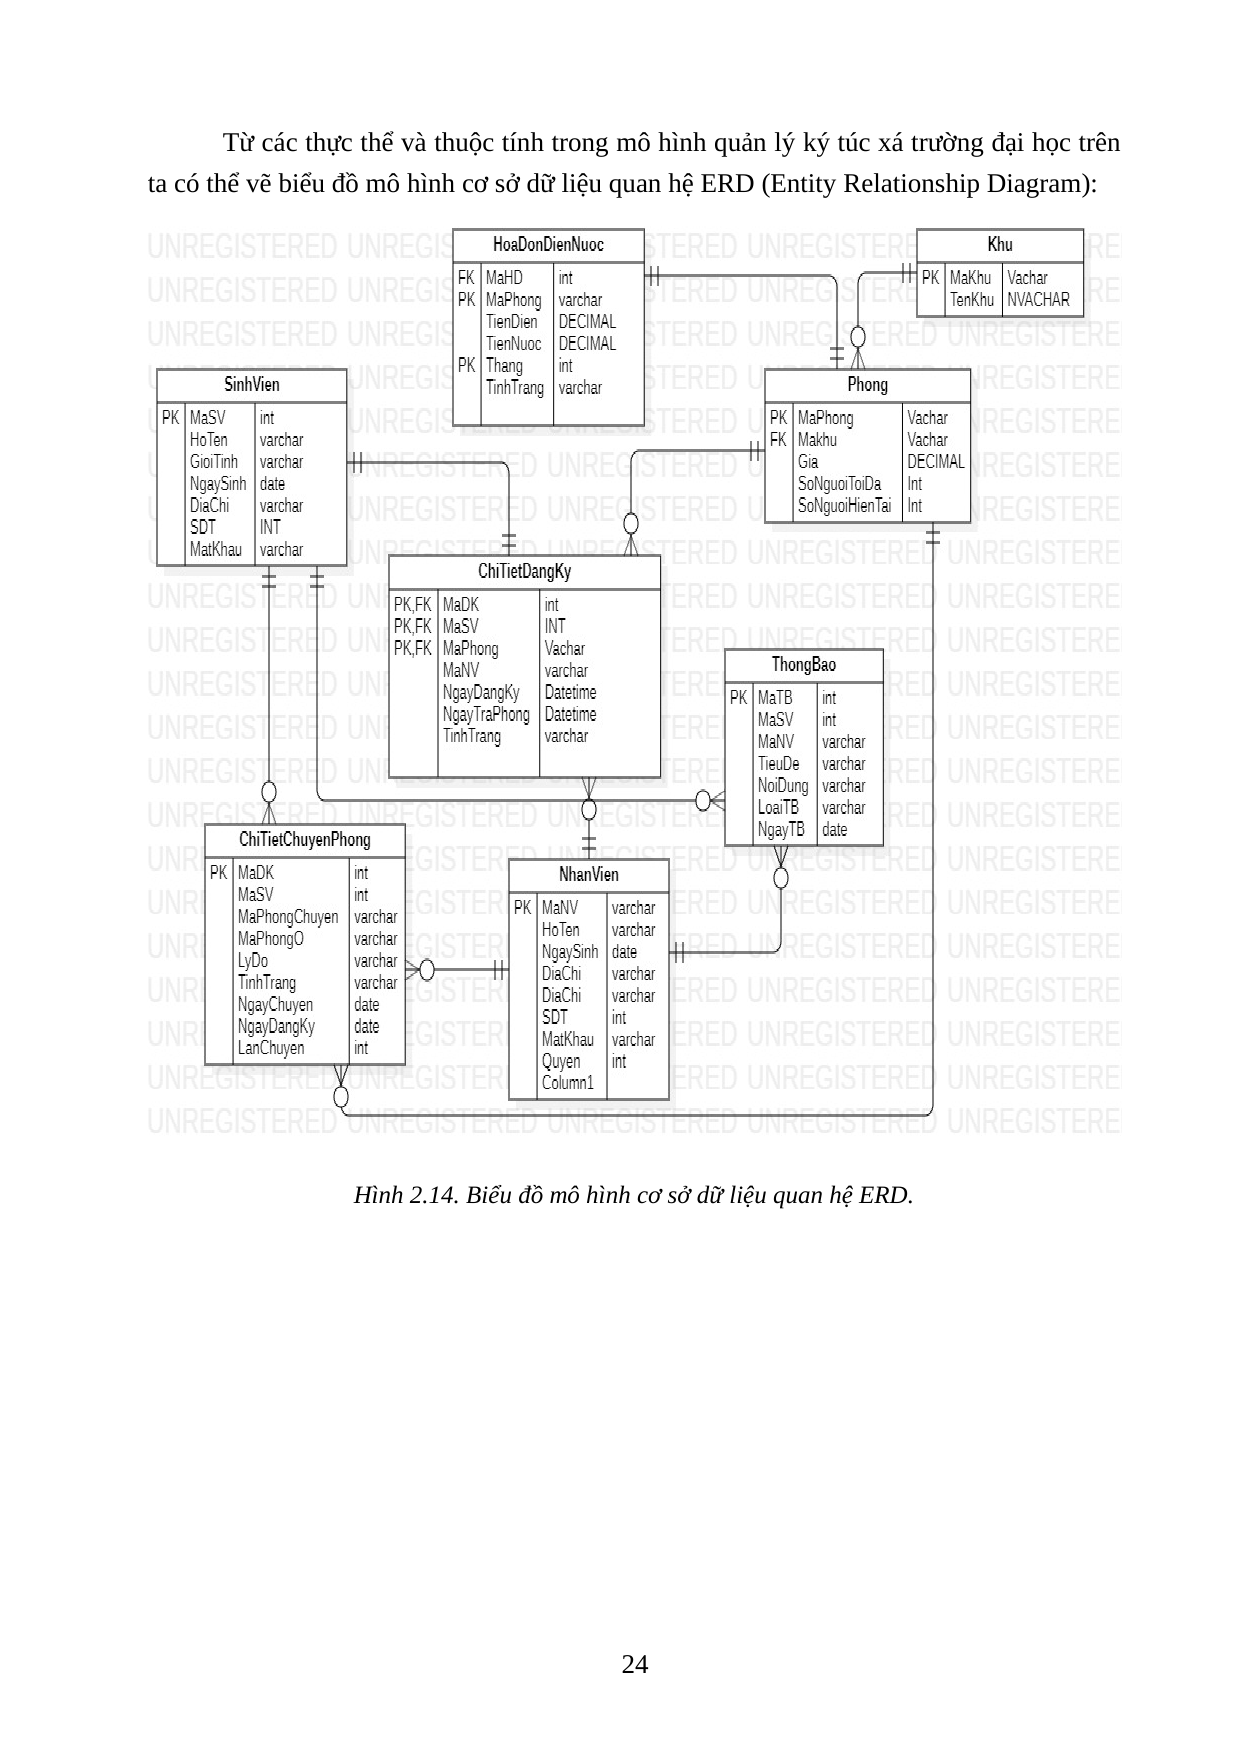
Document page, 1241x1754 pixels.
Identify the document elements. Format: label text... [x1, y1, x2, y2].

text Hình 2.14. Biểu đồ mô hình cơ sở dữ liệu quan hệ ERD. [148, 1180, 1122, 1208]
text Từ các thực thể và thuộc tính trong mô hình quản lý ký túc xá trường đại học trên ta có thể vẽ biểu đồ mô hình cơ sở dữ liệu quan hệ ERD (Entity Relationship Diagram): [148, 126, 1122, 198]
picture [147, 215, 1122, 1176]
